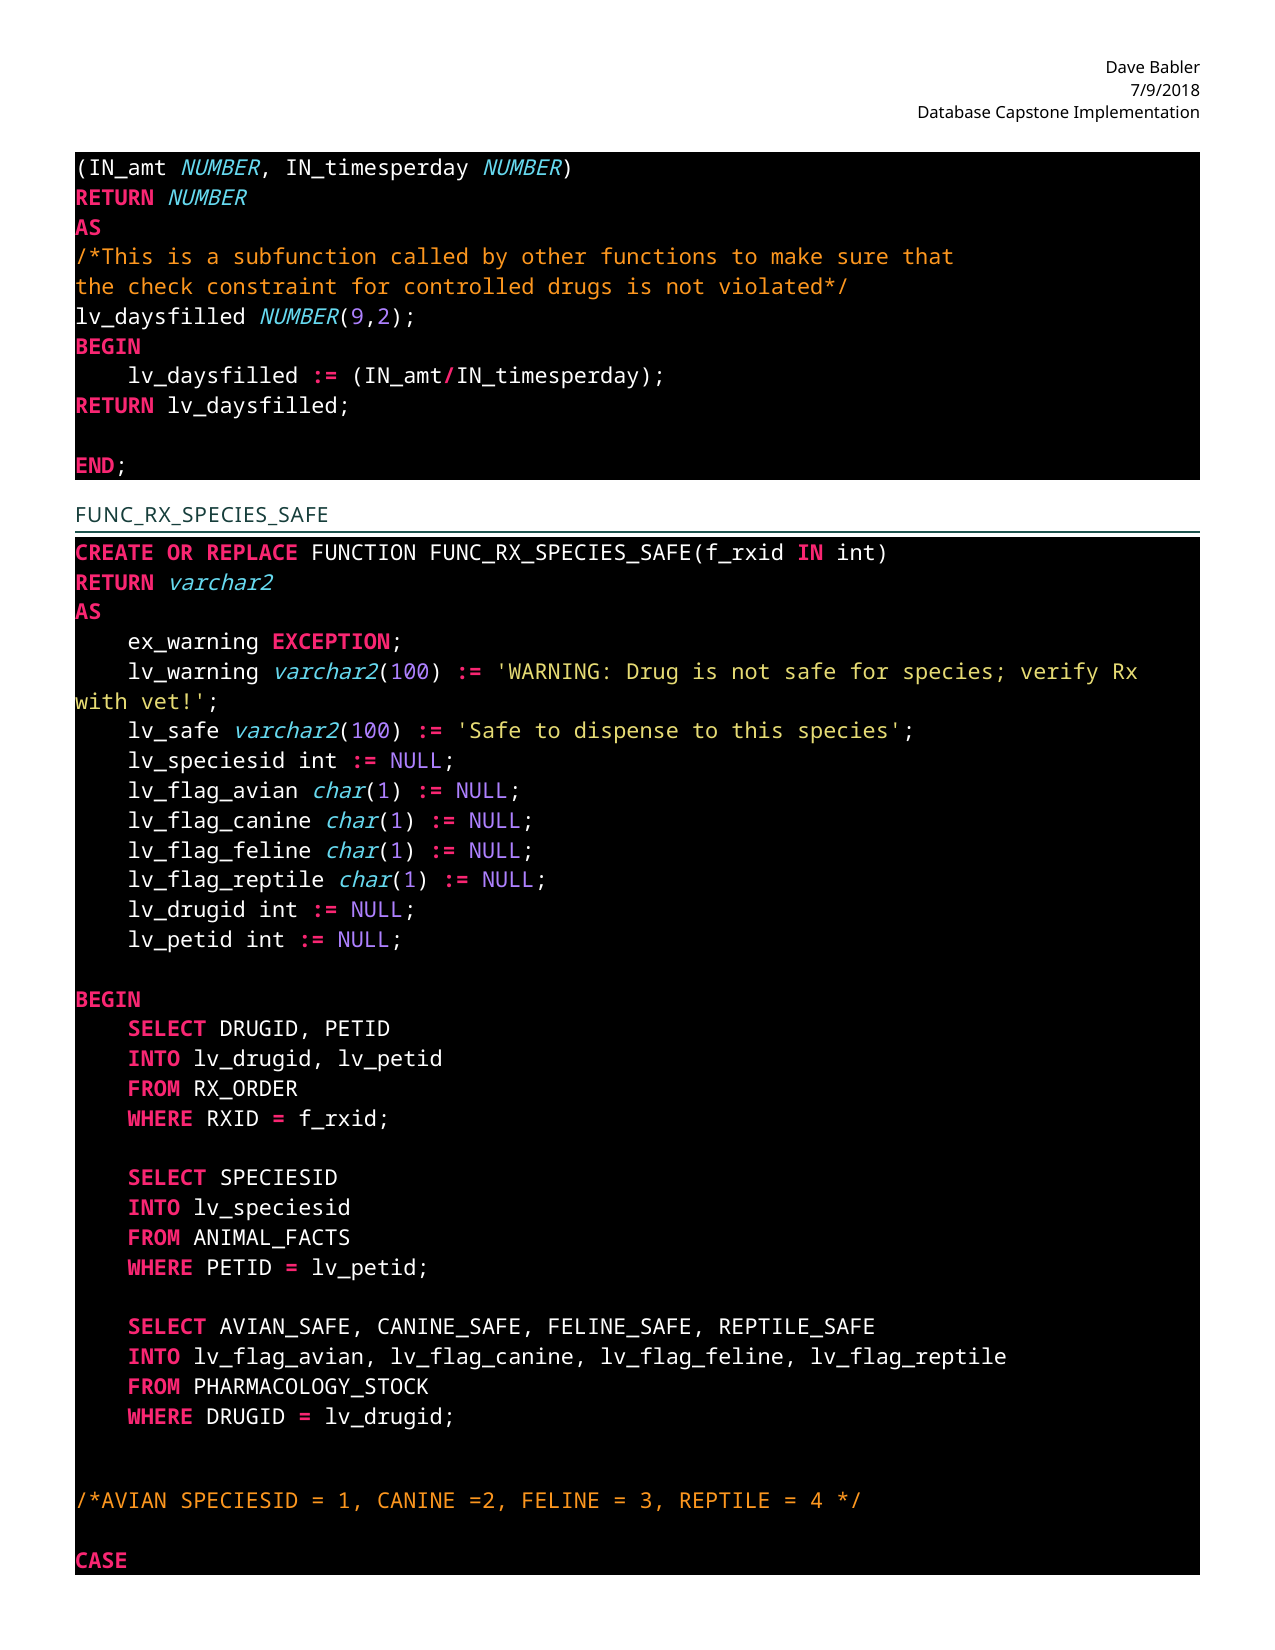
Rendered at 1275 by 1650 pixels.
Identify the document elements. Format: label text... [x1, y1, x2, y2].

text lv_speciesid int := NULL; [75, 745, 1200, 775]
text CASE [75, 1545, 1200, 1575]
text RETURN varchar2 [75, 567, 1200, 596]
text SELECT DRUGID, PETID [75, 1013, 1200, 1043]
text CREATE OR REPLACE FUNCTION FUNC_RX_SPECIES_SAFE(f_rxid IN int) [75, 537, 1200, 567]
text WHERE RXID = f_rxid; [75, 1103, 1200, 1133]
text (IN_amt NUMBER, IN_timesperday NUMBER) [75, 152, 1200, 182]
text lv_warning varchar2(100) := 'WARNING: Drug is not safe for species; verify Rx with vet!'; [75, 656, 1200, 716]
text BEGIN [75, 984, 1200, 1013]
text FROM ANIMAL_FACTS [75, 1222, 1200, 1252]
text lv_flag_feline char(1) := NULL; [75, 835, 1200, 864]
text AS [75, 212, 1200, 241]
text lv_drugid int := NULL; [75, 894, 1200, 924]
text /*This is a subfunction called by other functions to make sure that [75, 241, 1200, 271]
text FROM RX_ORDER [75, 1073, 1200, 1103]
text the check constraint for controlled drugs is not violated*/ [75, 271, 1200, 301]
text INTO lv_drugid, lv_petid [75, 1043, 1200, 1073]
text SELECT SPECIESID [75, 1162, 1200, 1192]
text AS [75, 596, 1200, 626]
text lv_flag_avian char(1) := NULL; [75, 775, 1200, 805]
text lv_daysfilled NUMBER(9,2); [75, 301, 1200, 331]
text lv_flag_reptile char(1) := NULL; [75, 864, 1200, 894]
text WHERE DRUGID = lv_drugid; [75, 1401, 1200, 1431]
text END; [75, 450, 1200, 480]
text lv_safe varchar2(100) := 'Safe to dispense to this species'; [75, 716, 1200, 745]
text INTO lv_speciesid [75, 1192, 1200, 1222]
text RETURN lv_daysfilled; [75, 390, 1200, 420]
text SELECT AVIAN_SAFE, CANINE_SAFE, FELINE_SAFE, REPTILE_SAFE [75, 1311, 1200, 1341]
text WHERE PETID = lv_petid; [75, 1252, 1200, 1282]
text BEGIN [75, 331, 1200, 361]
text FROM PHARMACOLOGY_STOCK [75, 1371, 1200, 1401]
text lv_daysfilled := (IN_amt/IN_timesperday); [75, 361, 1200, 390]
subtitle FUNC_RX_SPECIES_SAFE [75, 501, 1200, 531]
text lv_flag_canine char(1) := NULL; [75, 805, 1200, 835]
text INTO lv_flag_avian, lv_flag_canine, lv_flag_feline, lv_flag_reptile [75, 1341, 1200, 1371]
text lv_petid int := NULL; [75, 924, 1200, 954]
text RETURN NUMBER [75, 182, 1200, 212]
text ex_warning EXCEPTION; [75, 626, 1200, 656]
text /*AVIAN SPECIESID = 1, CANINE =2, FELINE = 3, REPTILE = 4 */ [75, 1485, 1200, 1515]
